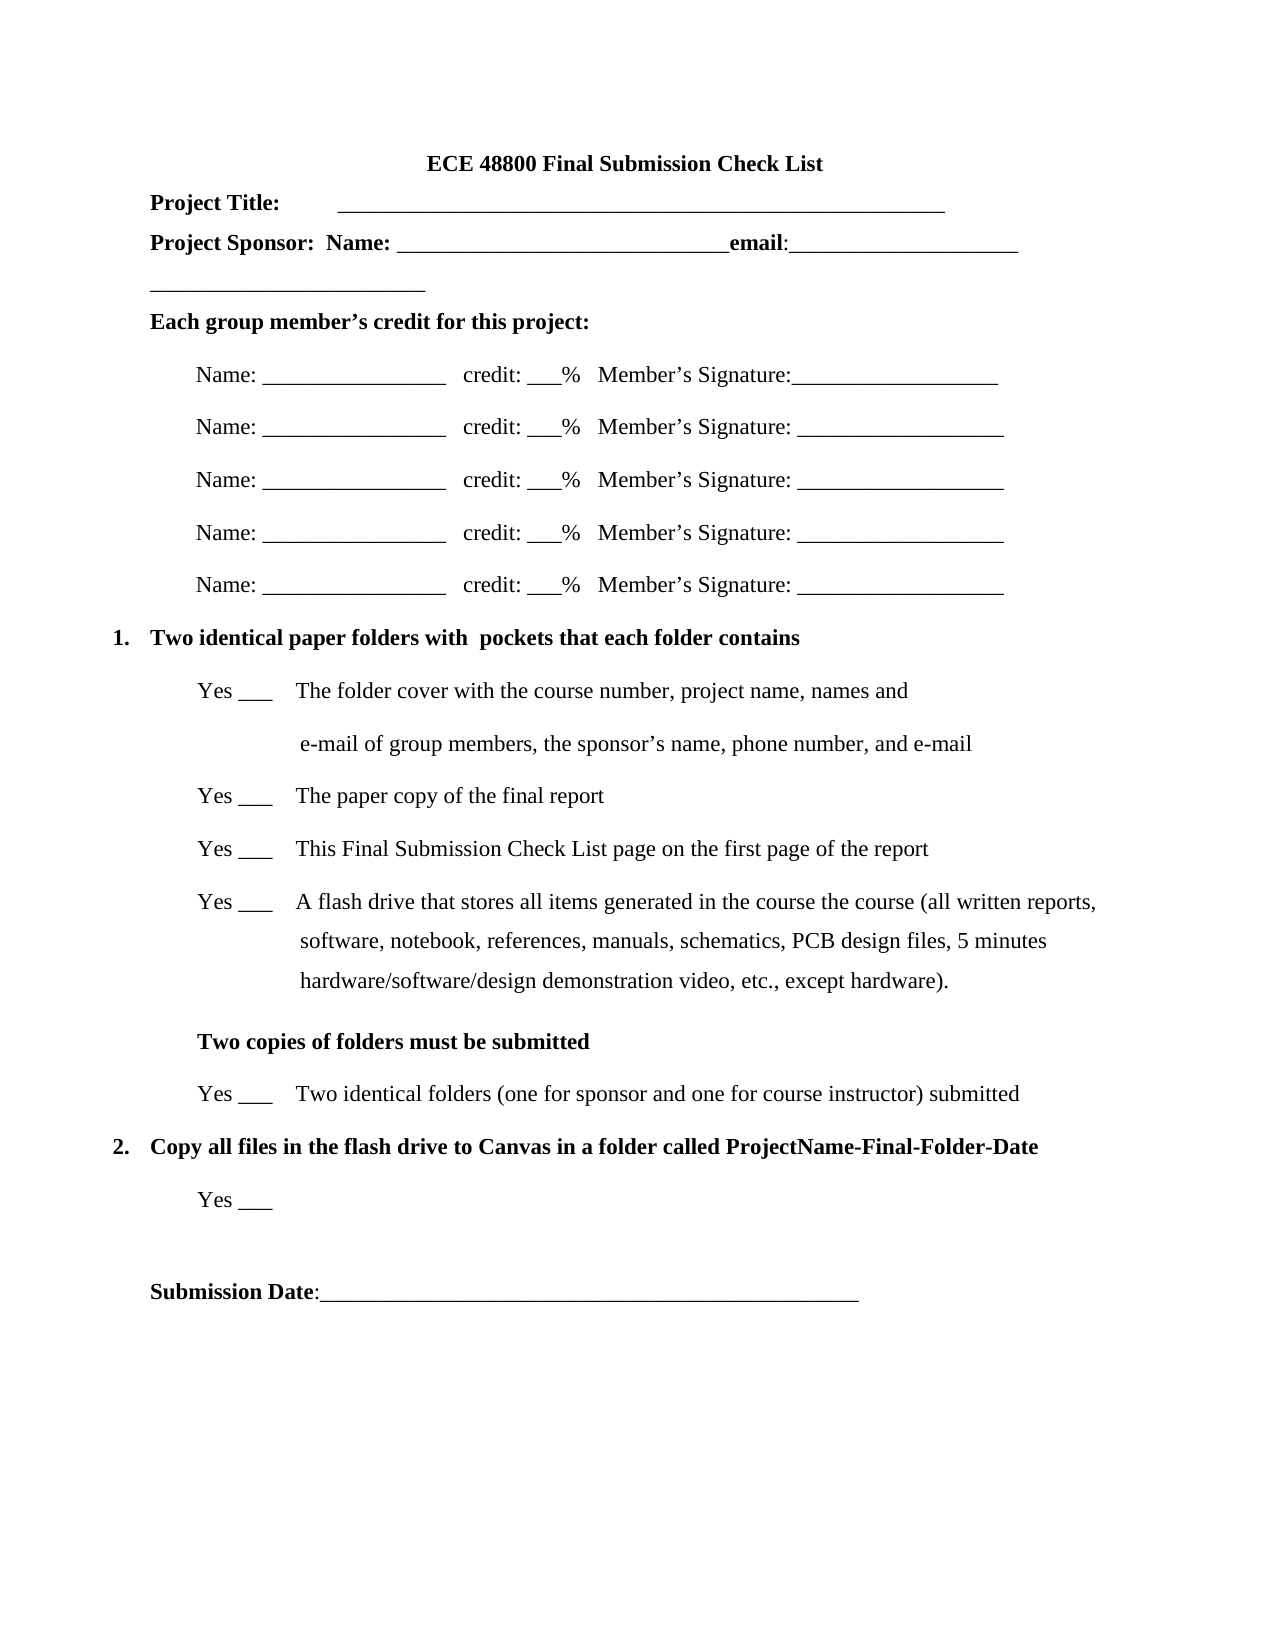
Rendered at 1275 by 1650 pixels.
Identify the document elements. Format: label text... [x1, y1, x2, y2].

text Yes ___ The paper copy of the final report [150, 782, 1100, 809]
text Yes ___ Two identical folders (one for sponsor and one for course instructor) submitted [197, 1080, 1100, 1107]
text Name: ________________ credit: ___% Member’s Signature: __________________ [150, 519, 1100, 545]
text Name: ________________ credit: ___% Member’s Signature:__________________ [150, 361, 1100, 387]
text ECE 48800 Final Submission Check List [150, 150, 1100, 176]
text software, notebook, references, manuals, schematics, PCB design files, 5 minutes hardware/software/design demonstration video, etc., except hardware). [300, 927, 1100, 993]
list Copy all files in the flash drive to Canvas in a folder called ProjectName-Final-Folder-Date [112, 1133, 1100, 1159]
list Two identical paper folders with pockets that each folder contains [112, 624, 1100, 651]
text Each group member’s credit for this project: [150, 308, 1100, 334]
text Yes ___ A flash drive that stores all items generated in the course the course (all written reports, [197, 888, 1100, 914]
text Project Sponsor: Name: _____________________________email:____________________ ________________________ [150, 229, 1100, 295]
text Yes ___ [197, 1186, 1100, 1212]
text Name: ________________ credit: ___% Member’s Signature: __________________ [150, 571, 1100, 598]
text Project Title: _____________________________________________________ [150, 189, 1100, 216]
text Name: ________________ credit: ___% Member’s Signature: __________________ [150, 466, 1100, 492]
text e-mail of group members, the sponsor’s name, phone number, and e-mail [225, 729, 1100, 756]
text Submission Date:_______________________________________________ [150, 1278, 1100, 1304]
text Yes ___ The folder cover with the course number, project name, names and [197, 677, 1100, 703]
text Yes ___ This Final Submission Check List page on the first page of the report [150, 835, 1100, 861]
text Two copies of folders must be submitted [197, 1028, 1100, 1054]
text Name: ________________ credit: ___% Member’s Signature: __________________ [150, 413, 1100, 440]
